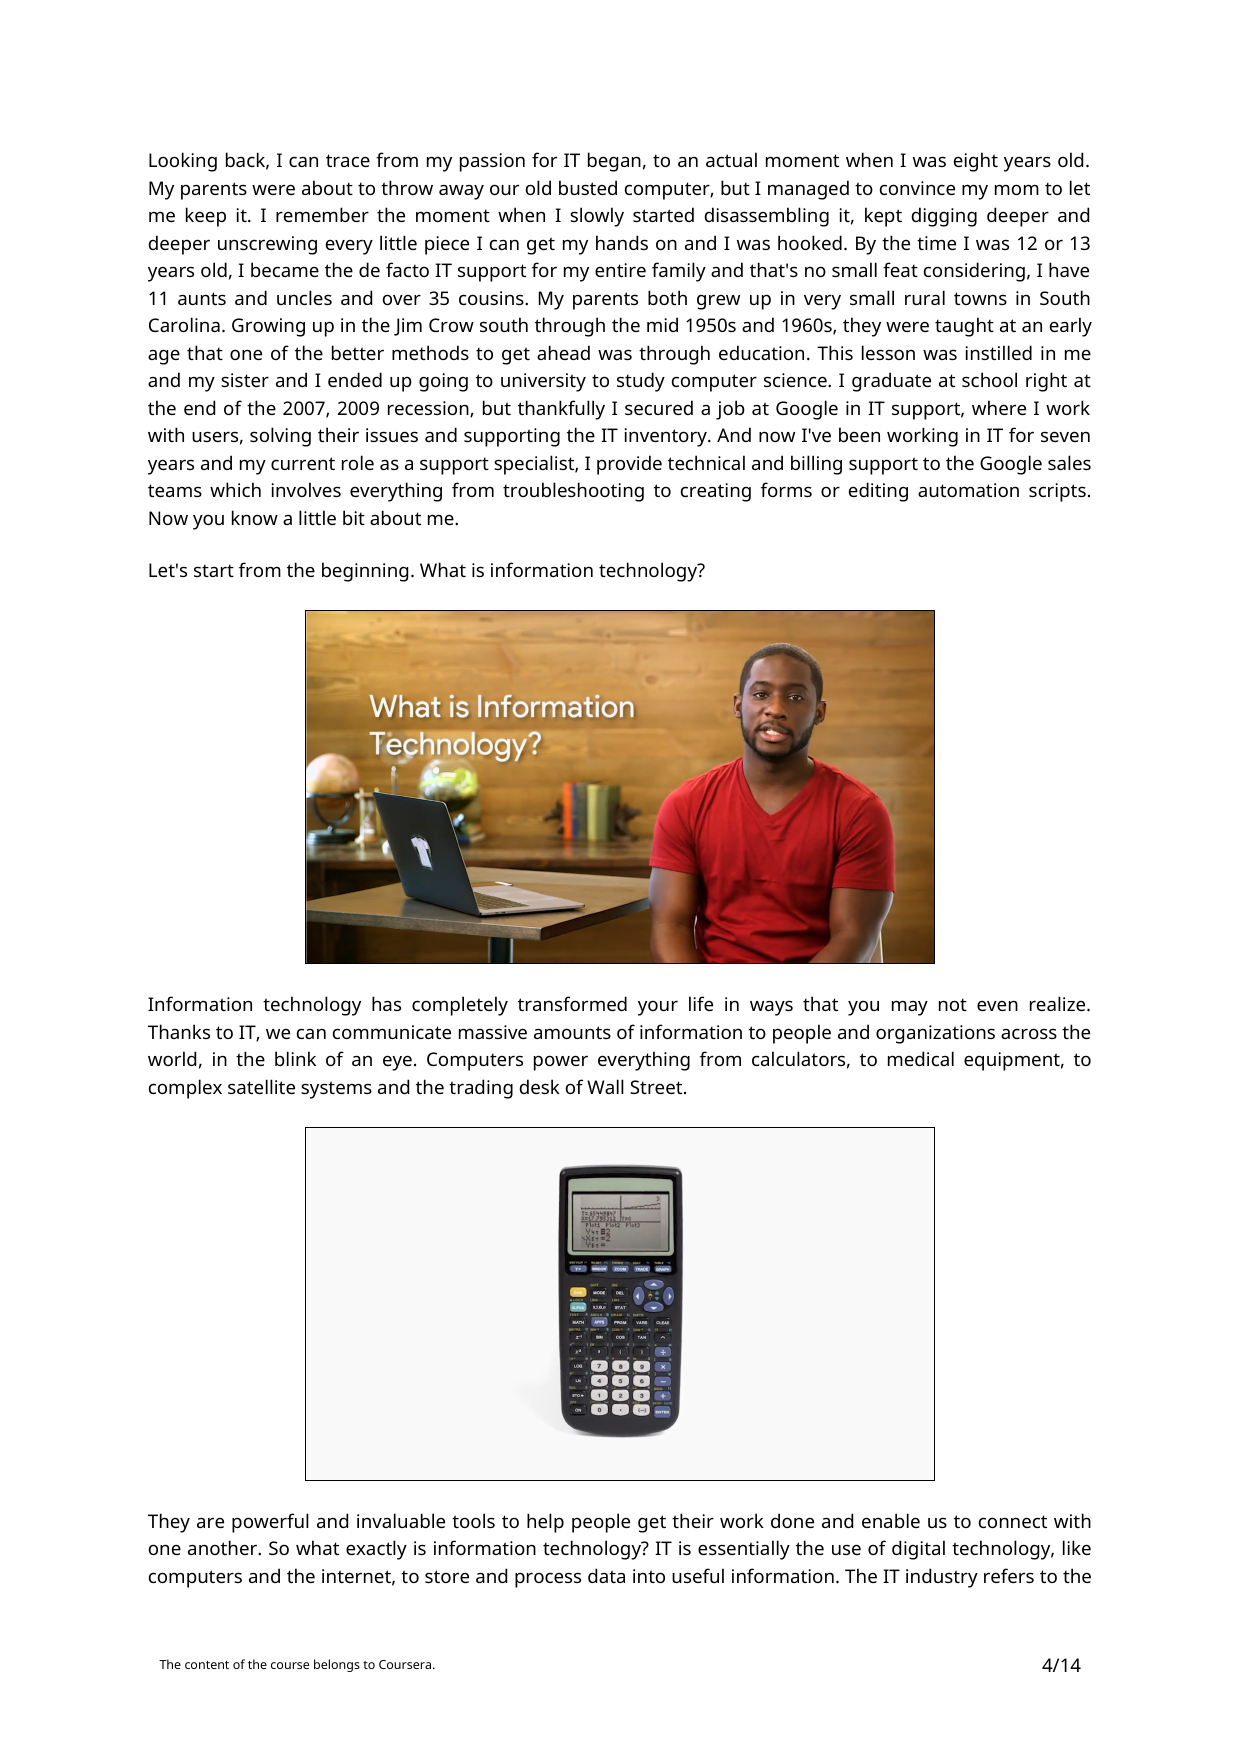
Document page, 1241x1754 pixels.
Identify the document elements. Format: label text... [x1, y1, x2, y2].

text Looking back, I can trace from my passion for IT began, to an actual moment when I was eight years old. My parents were about to throw away our old busted computer, but I managed to convince my mom to let me keep it. I remember the moment when I slowly started disassembling it, kept digging deeper and deeper unscrewing every little piece I can get my hands on and I was hooked. By the time I was 12 or 13 years old, I became the de facto IT support for my entire family and that's no small feat considering, I have 11 aunts and uncles and over 35 cousins. My parents both grew up in very small rural towns in South Carolina. Growing up in the Jim Crow south through the mid 1950s and 1960s, they were taught at an early age that one of the better methods to get ahead was through education. This lesson was instilled in me and my sister and I ended up going to university to study computer science. I graduate at school right at the end of the 2007, 2009 recession, but thankfully I secured a job at Google in IT support, where I work with users, solving their issues and supporting the IT inventory. And now I've been working in IT for seven years and my current role as a support specialist, I provide technical and billing support to the Google sales teams which involves everything from troubleshooting to creating forms or editing automation scripts. Now you know a little bit about me. [148, 148, 1093, 531]
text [148, 1508, 1093, 1588]
text Information technology has completely transformed your life in ways that you may not even realize. Thanks to IT, we can communicate massive amounts of information to people and organizations across the world, in the blink of an eye. Computers power everything from calculators, to medical equipment, to complex satellite systems and the trading desk of Wall Street. [148, 992, 1093, 1099]
text Let's start from the beginning. What is information technology? [148, 558, 1093, 583]
picture [306, 611, 934, 963]
picture [306, 1128, 934, 1480]
